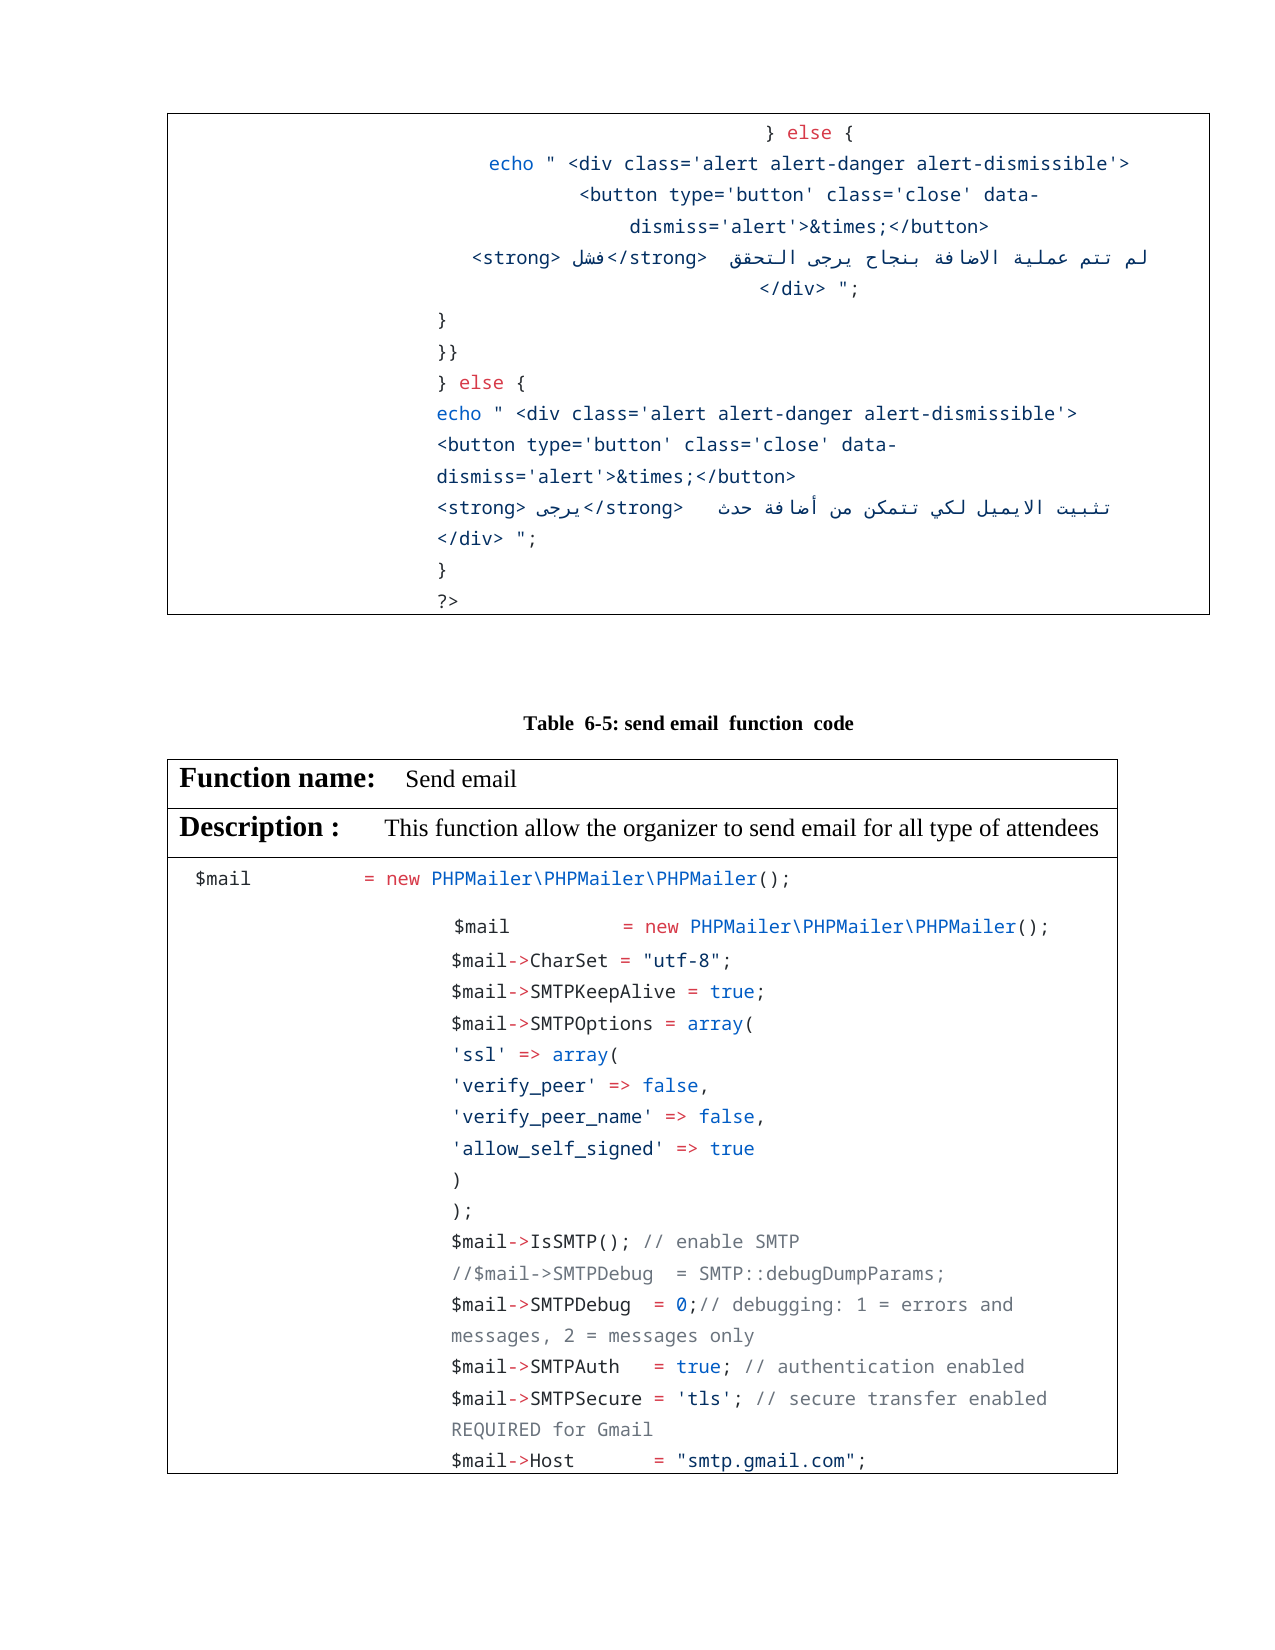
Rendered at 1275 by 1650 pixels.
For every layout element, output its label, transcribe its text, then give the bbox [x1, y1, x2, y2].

table_header Function name: Send email [168, 760, 1117, 808]
text Table 6-5: send email function code [179, 711, 1198, 735]
table_cell [813, 858, 1117, 1473]
table_cell [168, 114, 1209, 614]
table_cell Description : This function allow the organizer to send email for all type of attendees [168, 809, 1117, 857]
table_cell [168, 858, 179, 1473]
